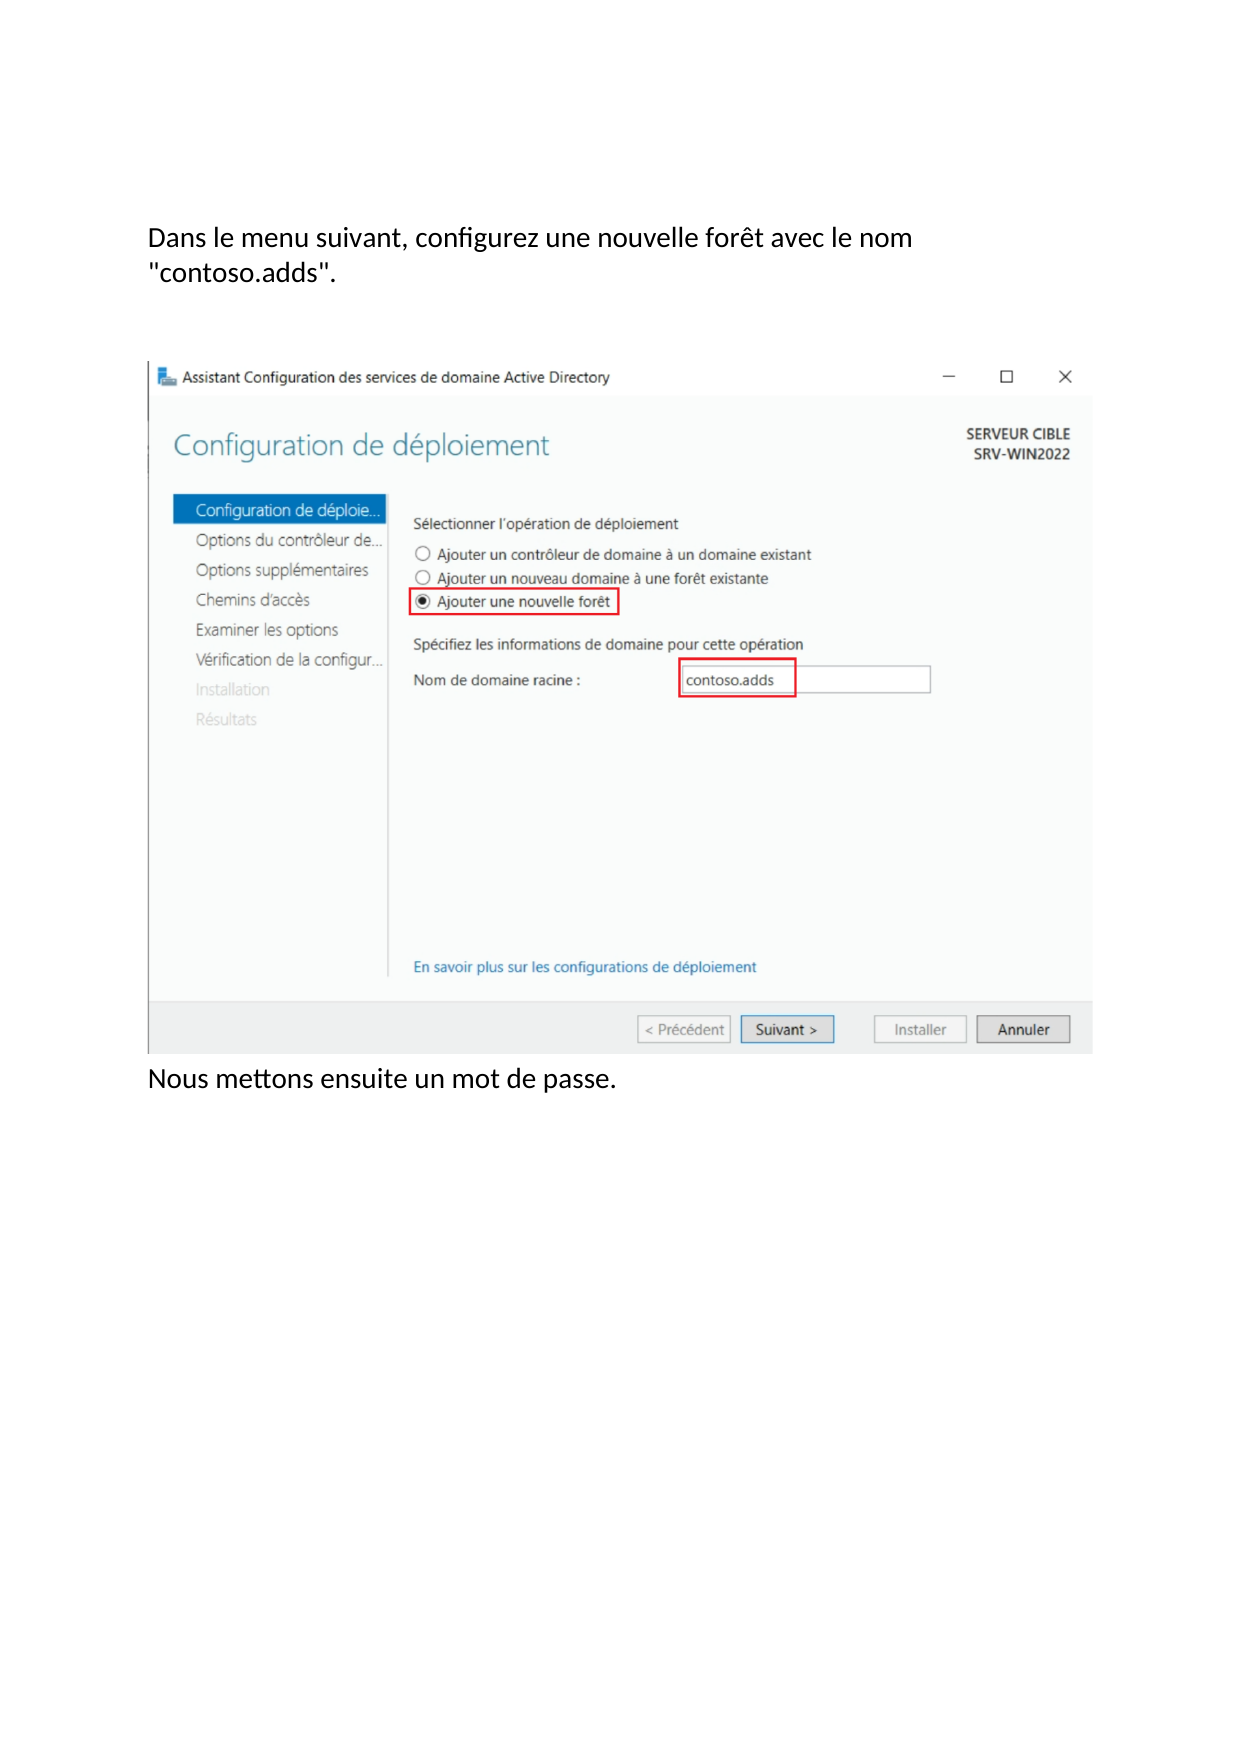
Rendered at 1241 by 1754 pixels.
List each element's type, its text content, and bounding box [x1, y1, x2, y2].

text Nous mettons ensuite un mot de passe. [148, 1060, 1093, 1096]
picture [147, 361, 1093, 1054]
text Dans le menu suivant, configurez une nouvelle forêt avec le nom "contoso.adds". [148, 219, 1093, 290]
